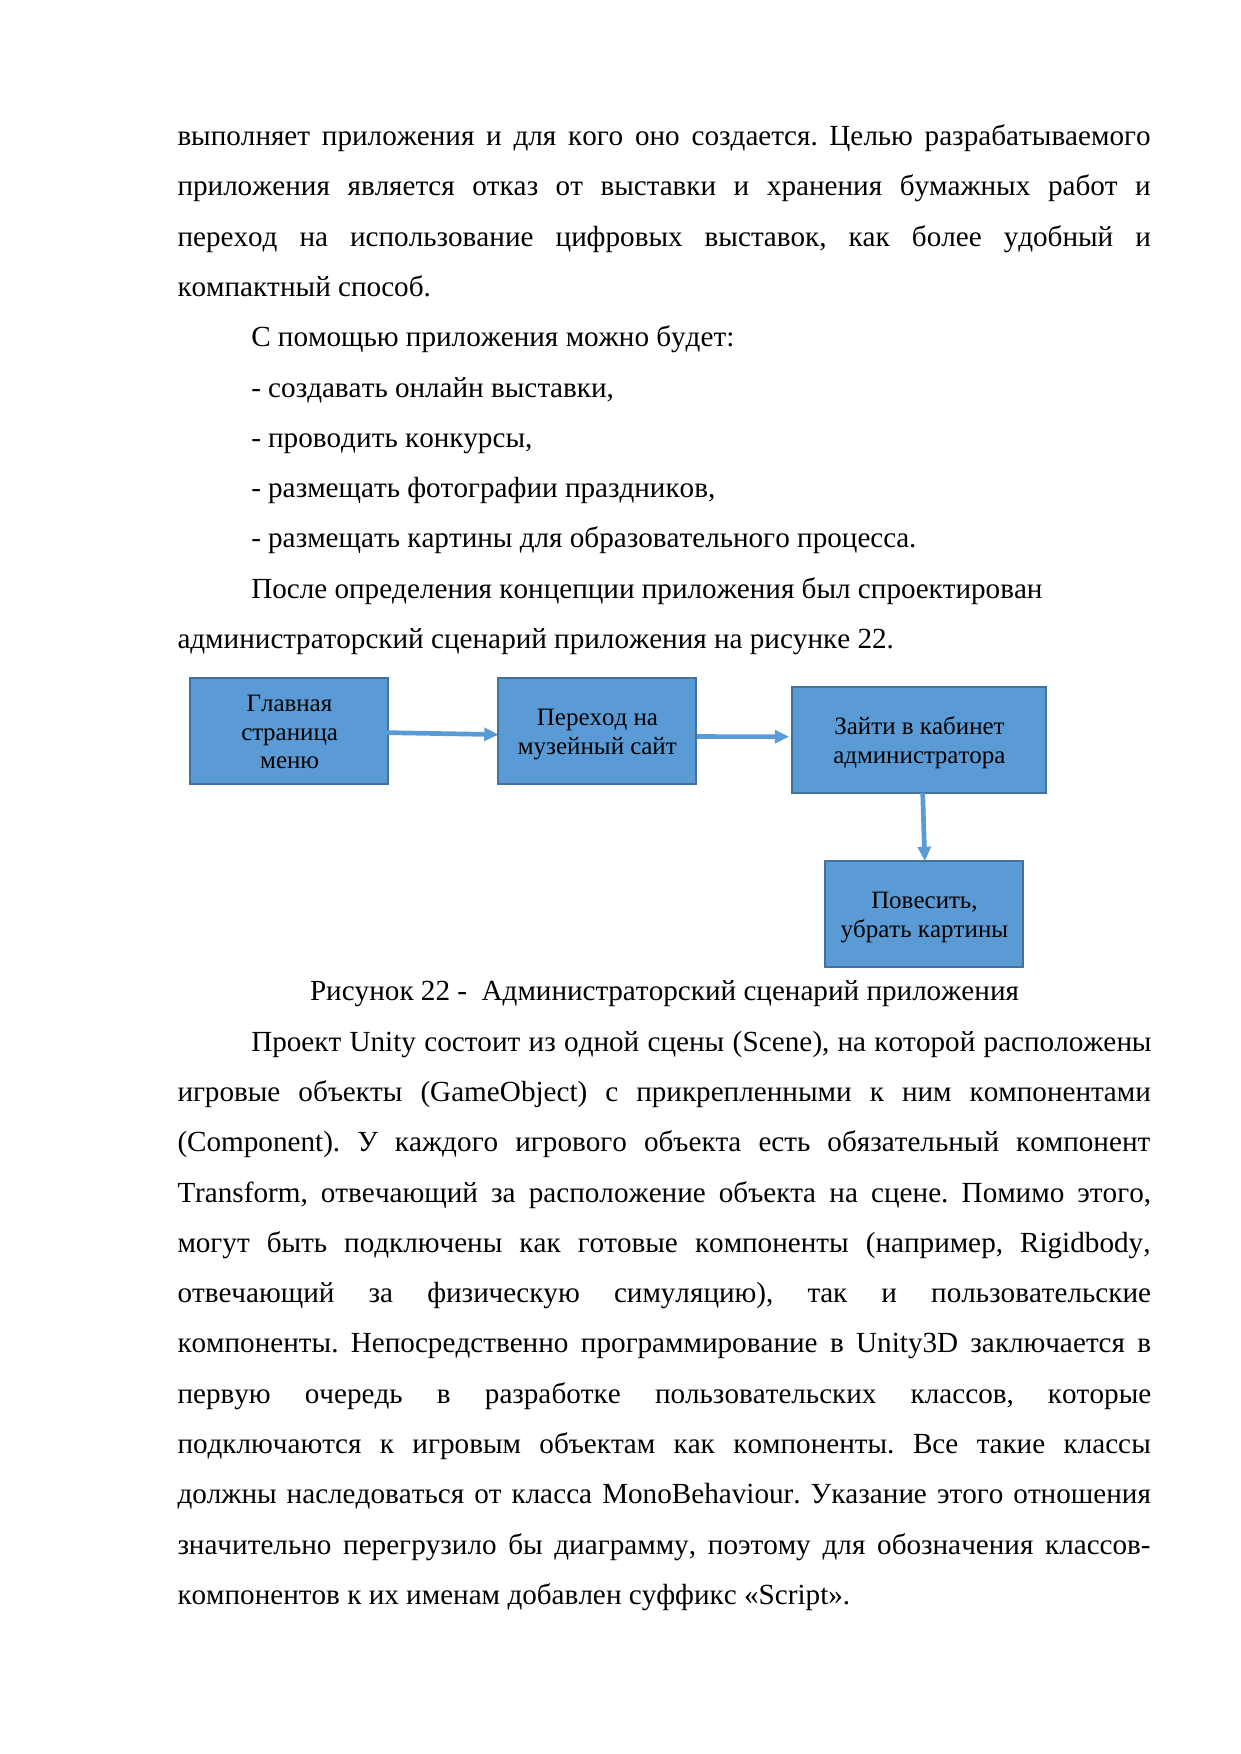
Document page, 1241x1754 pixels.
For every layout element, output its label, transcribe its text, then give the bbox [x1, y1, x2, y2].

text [177, 118, 1152, 303]
text - размещать картины для образовательного процесса. [251, 521, 1152, 554]
text - создавать онлайн выставки, [251, 370, 1152, 403]
text С помощью приложения можно будет: [177, 319, 1152, 353]
text Проект Unity состоит из одной сцены (Scene), на которой расположены игровые объекты (GameObject) с прикрепленными к ним компонентами (Component). У каждого игрового объекта есть обязательный компонент Transform, отвечающий за расположение объекта на сцене. Помимо этого, могут быть подключены как готовые компоненты (например, Rigidbody, отвечающий за физическую симуляцию), так и пользовательские компоненты. Непосредственно программирование в Unity3D заключается в первую очередь в разработке пользовательских классов, которые подключаются к игровым объектам как компоненты. Все такие классы должны наследоваться от класса MonoBehaviour. Указание этого отношения значительно перегрузило бы диаграмму, поэтому для обозначения классов-компонентов к их именам добавлен суффикс «Script». [177, 1024, 1152, 1611]
text Рисунок 22 - Администраторский сценарий приложения [177, 973, 1152, 1007]
text После определения концепции приложения был спроектирован администраторский сценарий приложения на рисунке 22. [177, 571, 1152, 655]
text - размещать фотографии праздников, [251, 470, 1152, 504]
text - проводить конкурсы, [251, 420, 1152, 453]
